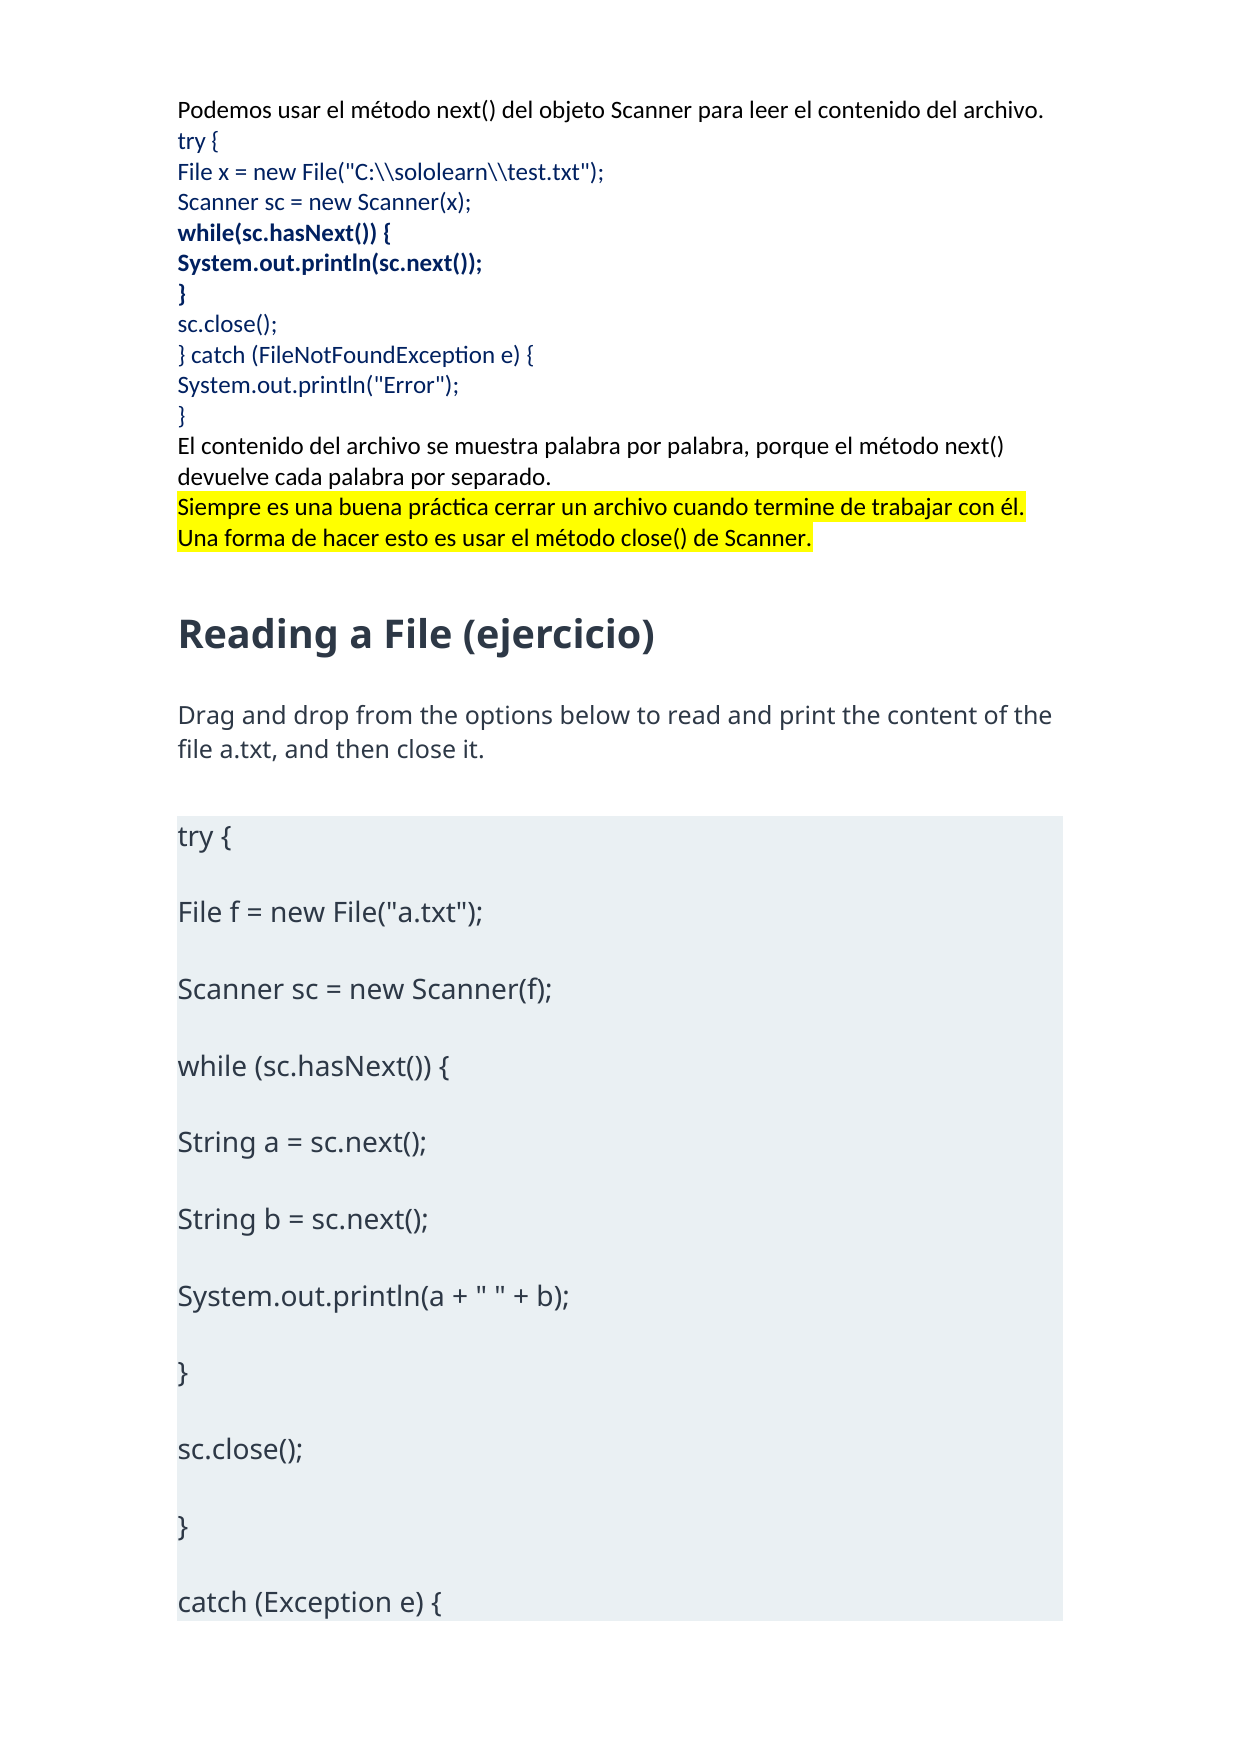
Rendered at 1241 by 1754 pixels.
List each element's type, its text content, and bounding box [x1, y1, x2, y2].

text try { File x = new File("C:\\sololearn\\test.txt"); Scanner sc = new Scanner(x); while(sc.hasNext()) { System.out.println(sc.next()); } sc.close(); } catch (FileNotFoundException e) { System.out.println("Error"); } [177, 125, 1063, 430]
text File f = new File("a.txt"); [177, 893, 1063, 931]
text Podemos usar el método next() del objeto Scanner para leer el contenido del archivo. [177, 69, 1063, 125]
subtitle Drag and drop from the options below to read and print the content of the file a.txt, and then close it. [177, 698, 1063, 766]
text Siempre es una buena práctica cerrar un archivo cuando termine de trabajar con él. Una forma de hacer esto es usar el método close() de Scanner. [813, 491, 1063, 552]
text String a = sc.next(); [177, 1123, 1063, 1161]
subtitle Reading a File (ejercicio) [177, 606, 1063, 660]
text sc.close(); [177, 1429, 1063, 1468]
text try { [177, 816, 1063, 854]
text El contenido del archivo se muestra palabra por palabra, porque el método next() devuelve cada palabra por separado. [177, 430, 1063, 491]
text catch (Exception e) { [177, 1583, 1063, 1621]
text System.out.println(a + " " + b); [177, 1276, 1063, 1314]
text Scanner sc = new Scanner(f); [177, 969, 1063, 1008]
text } [177, 1506, 1063, 1544]
text while (sc.hasNext()) { [177, 1046, 1063, 1084]
text } [177, 1353, 1063, 1391]
text String b = sc.next(); [177, 1199, 1063, 1238]
